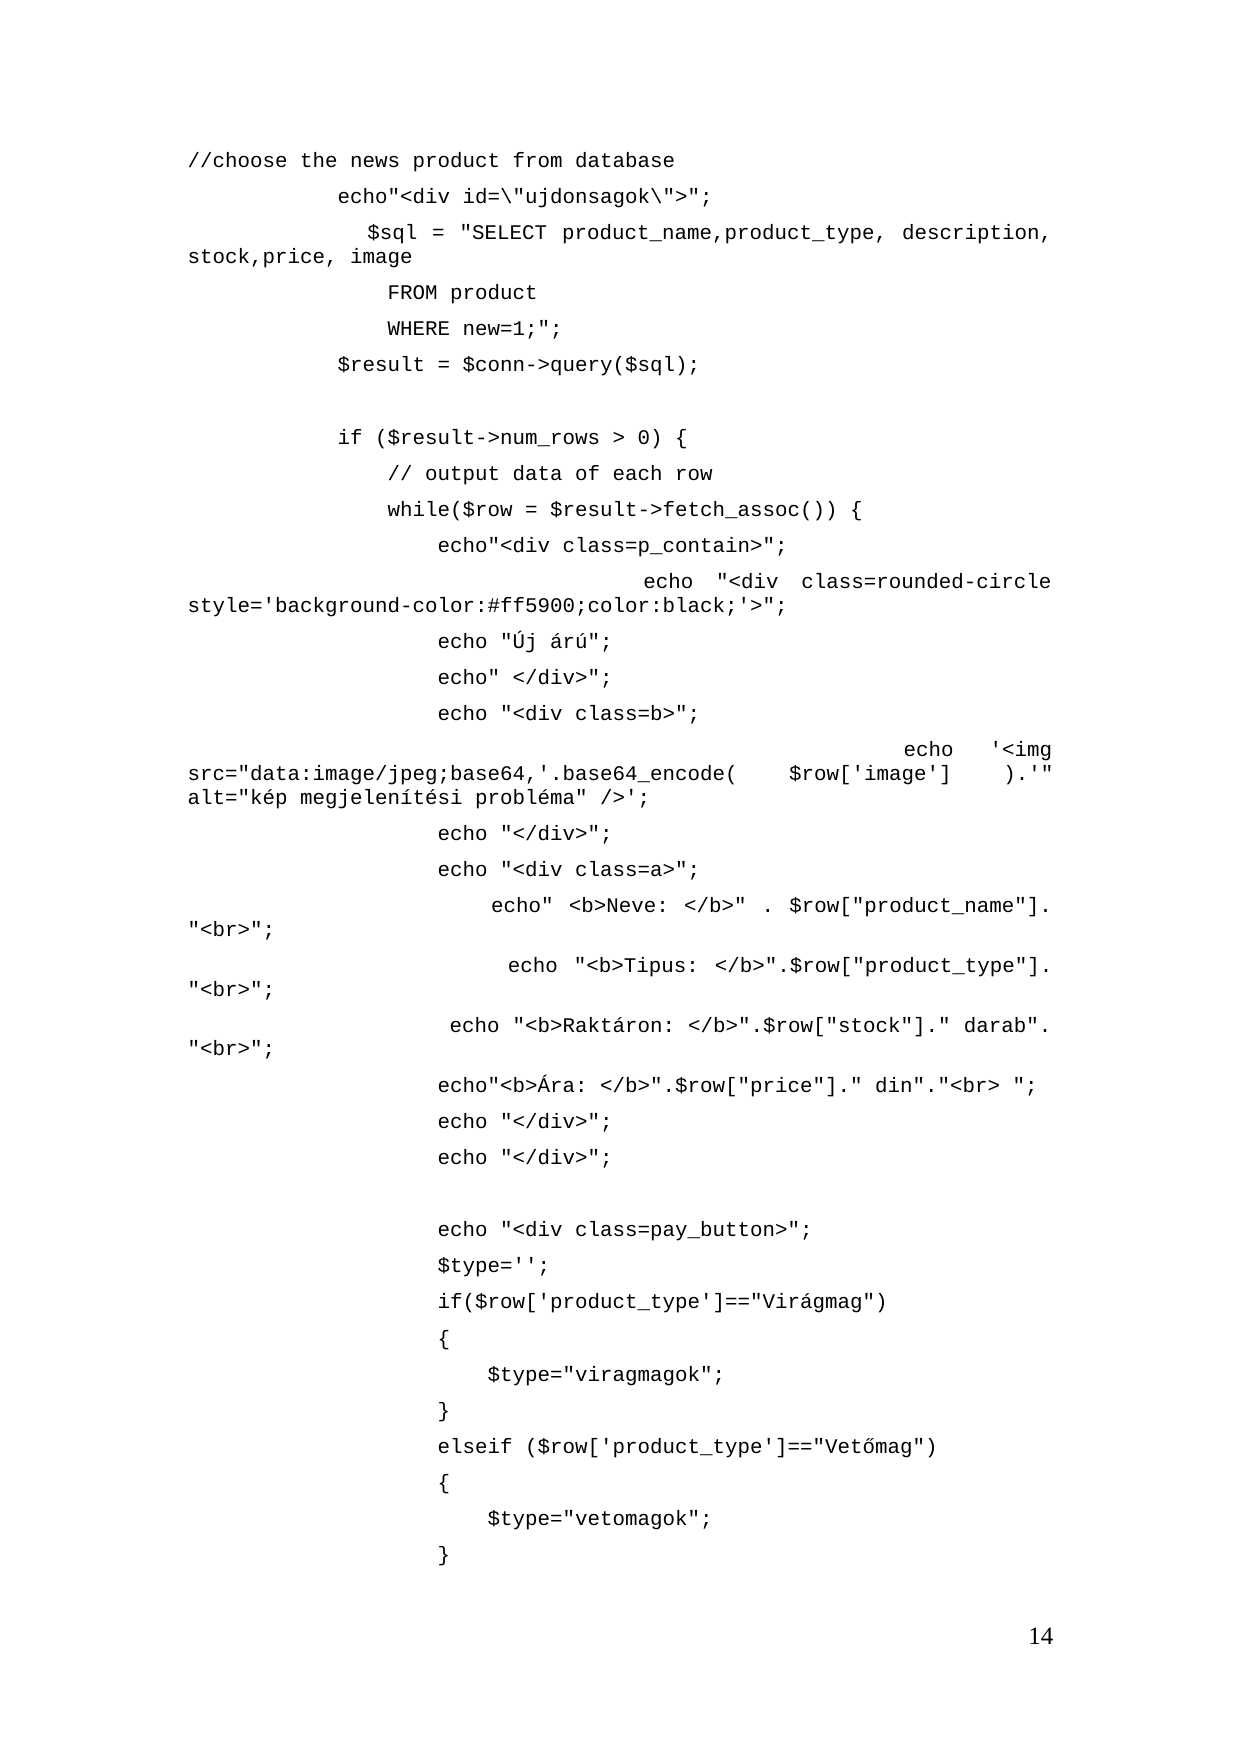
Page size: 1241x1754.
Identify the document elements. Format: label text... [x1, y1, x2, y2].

text } [187, 1544, 1053, 1568]
text echo "<div class=pay_button>"; [187, 1219, 1053, 1243]
text echo "<b>Raktáron: </b>".$row["stock"]." darab". "<br>"; [187, 1015, 1053, 1062]
text { [187, 1328, 1053, 1351]
text echo '<img src="data:image/jpeg;base64,'.base64_encode( $row['image'] ).'" alt="kép megjelenítési probléma" />'; [187, 739, 1053, 810]
text } [187, 1400, 1053, 1423]
text echo"<b>Ára: </b>".$row["price"]." din"."<br> "; [187, 1074, 1053, 1098]
text $sql = "SELECT product_name,product_type, description, stock,price, image [187, 222, 1053, 269]
text while($row = $result->fetch_assoc()) { [187, 499, 1053, 523]
text echo "<div class=b>"; [187, 703, 1053, 727]
text echo "</div>"; [187, 823, 1053, 847]
text $type="viragmagok"; [187, 1364, 1053, 1387]
text WHERE new=1;"; [187, 318, 1053, 342]
text if($row['product_type']=="Virágmag") [187, 1291, 1053, 1315]
text // output data of each row [187, 463, 1053, 486]
text FROM product [187, 282, 1053, 306]
text $type=''; [187, 1255, 1053, 1279]
text echo "Új árú"; [187, 631, 1053, 655]
text echo "</div>"; [187, 1147, 1053, 1171]
text echo"<div class=p_contain>"; [187, 535, 1053, 559]
text $result = $conn->query($sql); [187, 354, 1053, 378]
text echo "<b>Tipus: </b>".$row["product_type"]. "<br>"; [187, 955, 1053, 1002]
text echo "</div>"; [187, 1111, 1053, 1134]
text { [187, 1472, 1053, 1496]
text echo"<div id=\"ujdonsagok\">"; [187, 186, 1053, 210]
text if ($result->num_rows > 0) { [187, 427, 1053, 450]
text elseif ($row['product_type']=="Vetőmag") [187, 1436, 1053, 1460]
text echo" </div>"; [187, 667, 1053, 691]
text $type="vetomagok"; [187, 1508, 1053, 1532]
text echo "<div class=a>"; [187, 859, 1053, 883]
text //choose the news product from database [187, 150, 1053, 174]
text echo "<div class=rounded-circle style='background-color:#ff5900;color:black;'>"; [187, 571, 1053, 618]
text echo" <b>Neve: </b>" . $row["product_name"]. "<br>"; [187, 895, 1053, 942]
